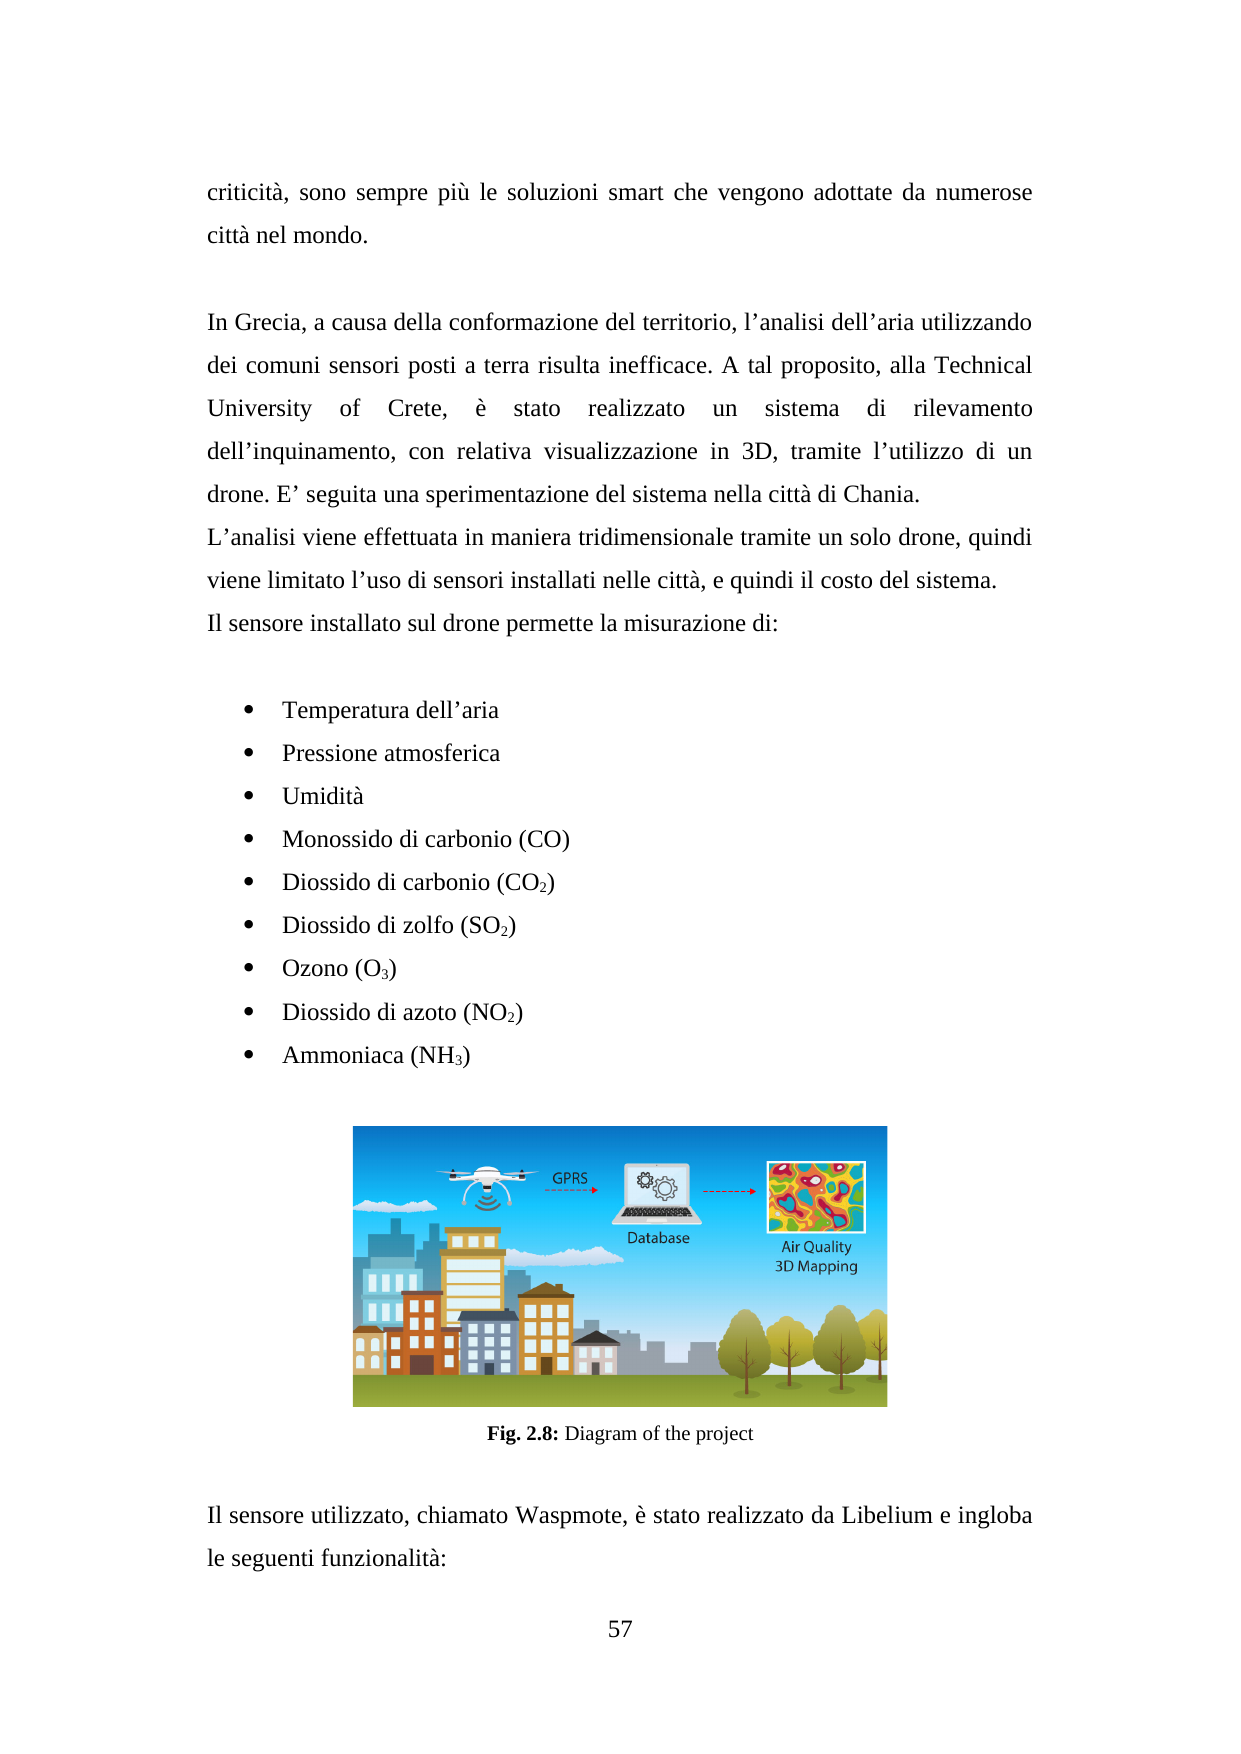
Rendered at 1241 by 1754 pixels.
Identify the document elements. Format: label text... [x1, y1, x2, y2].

picture [479, 1200, 497, 1206]
text Il sensore utilizzato, chiamato Waspmote, è stato realizzato da Libelium e ingloba le seguenti funzionalità: [207, 1500, 1033, 1572]
picture [480, 1195, 492, 1199]
list Monossido di carbonio (CO) [244, 824, 1033, 853]
text In Grecia, a causa della conformazione del territorio, l’analisi dell’aria utilizzando dei comuni sensori posti a terra risulta inefficace. A tal proposito, alla Technical University of Crete, è stato realizzato un sistema di rilevamento dell’inquinamento, con relativa visualizzazione in 3D, tramite l’utilizzo di un drone. E’ seguita una sperimentazione del sistema nella città di Chania. [207, 307, 1033, 508]
list Umidità [244, 781, 1033, 810]
text L’analisi viene effettuata in maniera tridimensionale tramite un solo drone, quindi viene limitato l’uso di sensori installati nelle città, e quindi il costo del sistema. [207, 522, 1033, 594]
list Diossido di carbonio (CO2) [244, 867, 1033, 896]
picture [352, 1126, 888, 1159]
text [207, 177, 1033, 249]
list Diossido di azoto (NO2) [244, 997, 1033, 1025]
list Pressione atmosferica [244, 738, 1033, 767]
list Temperatura dell’aria [244, 695, 1033, 723]
list Ammoniaca (NH3) [244, 1040, 1033, 1068]
picture [352, 1162, 888, 1407]
list Ozono (O3) [244, 953, 1033, 982]
picture [446, 1167, 525, 1192]
picture [507, 1192, 511, 1205]
text Il sensore installato sul drone permette la misurazione di: [207, 608, 1033, 637]
list Diossido di zolfo (SO2) [244, 910, 1033, 939]
text Fig. 2.8: Diagram of the project [207, 1421, 1033, 1445]
picture [462, 1193, 466, 1205]
